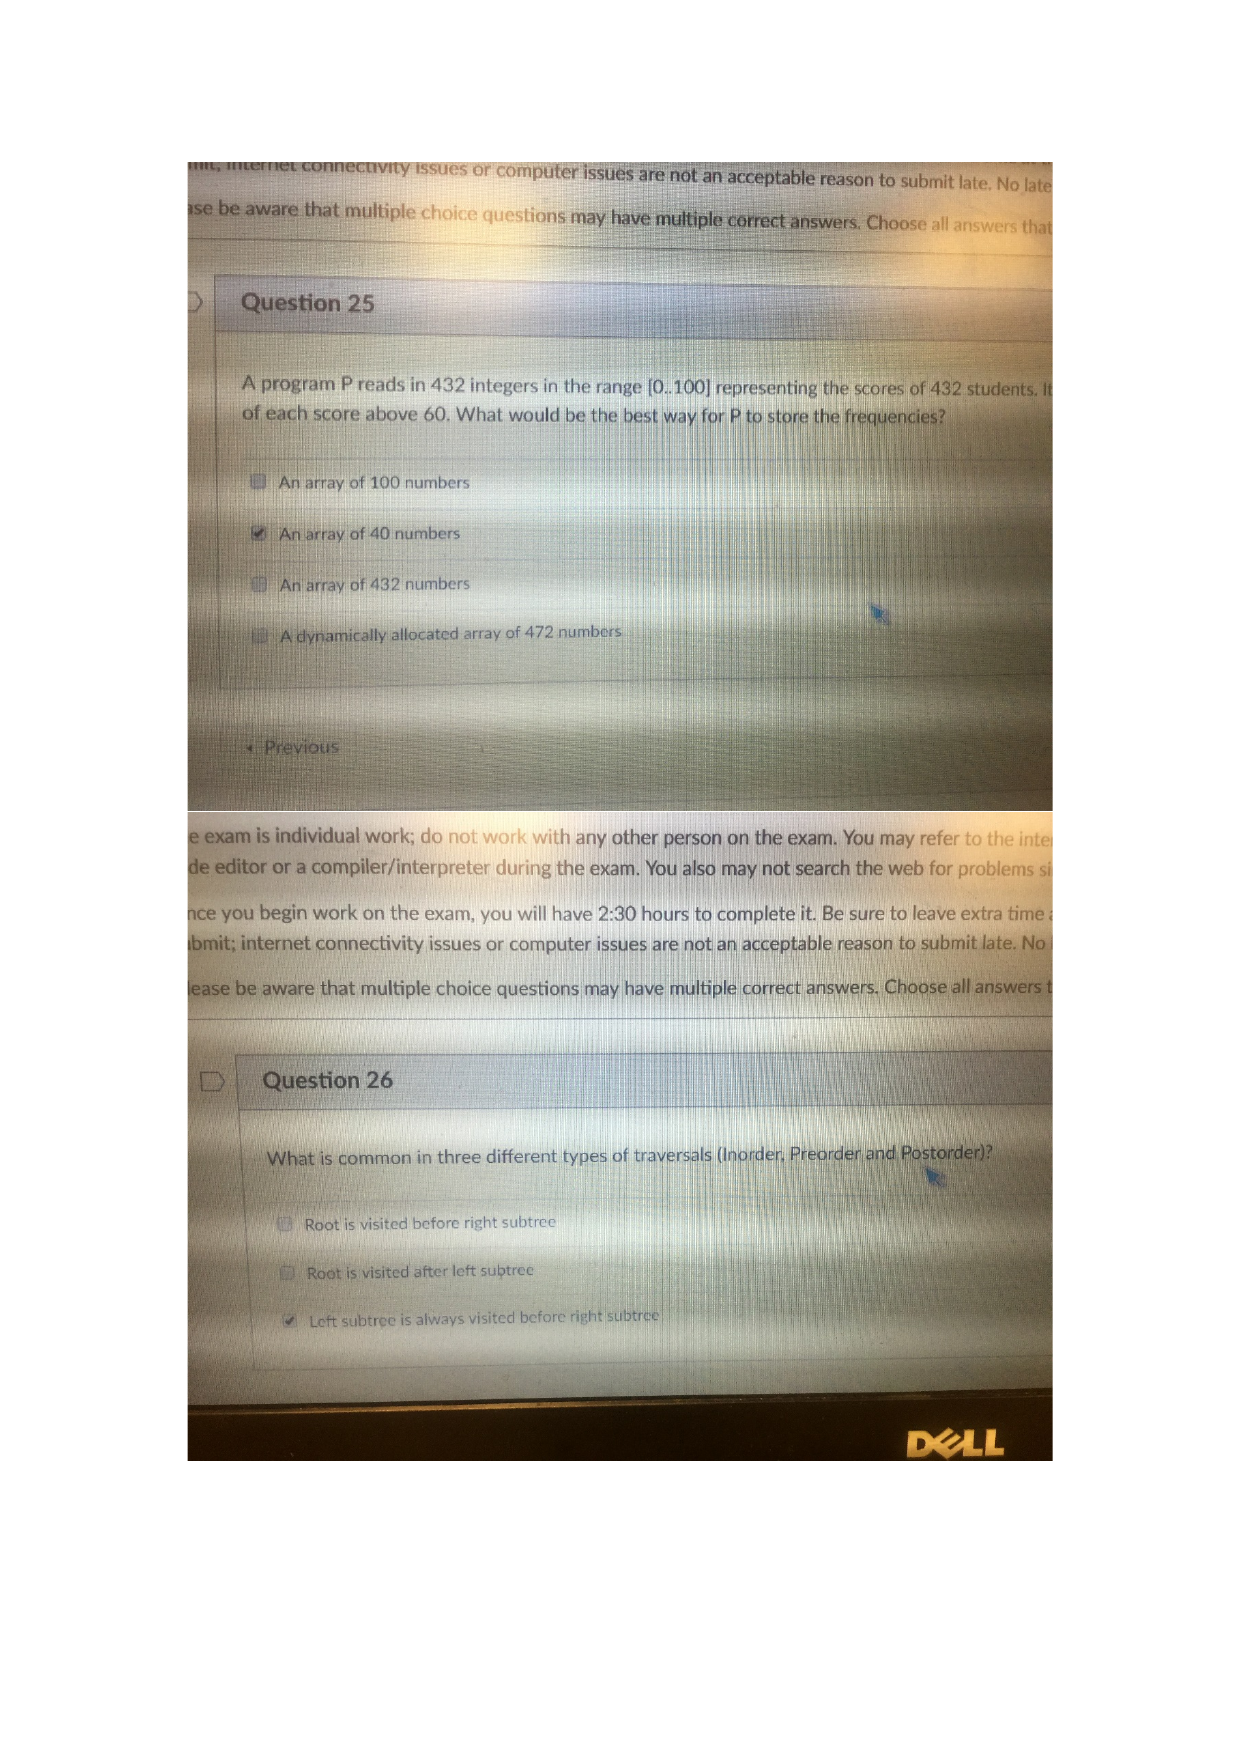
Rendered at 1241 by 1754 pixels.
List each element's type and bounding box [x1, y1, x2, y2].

picture [187, 812, 1053, 1461]
picture [187, 162, 1053, 811]
